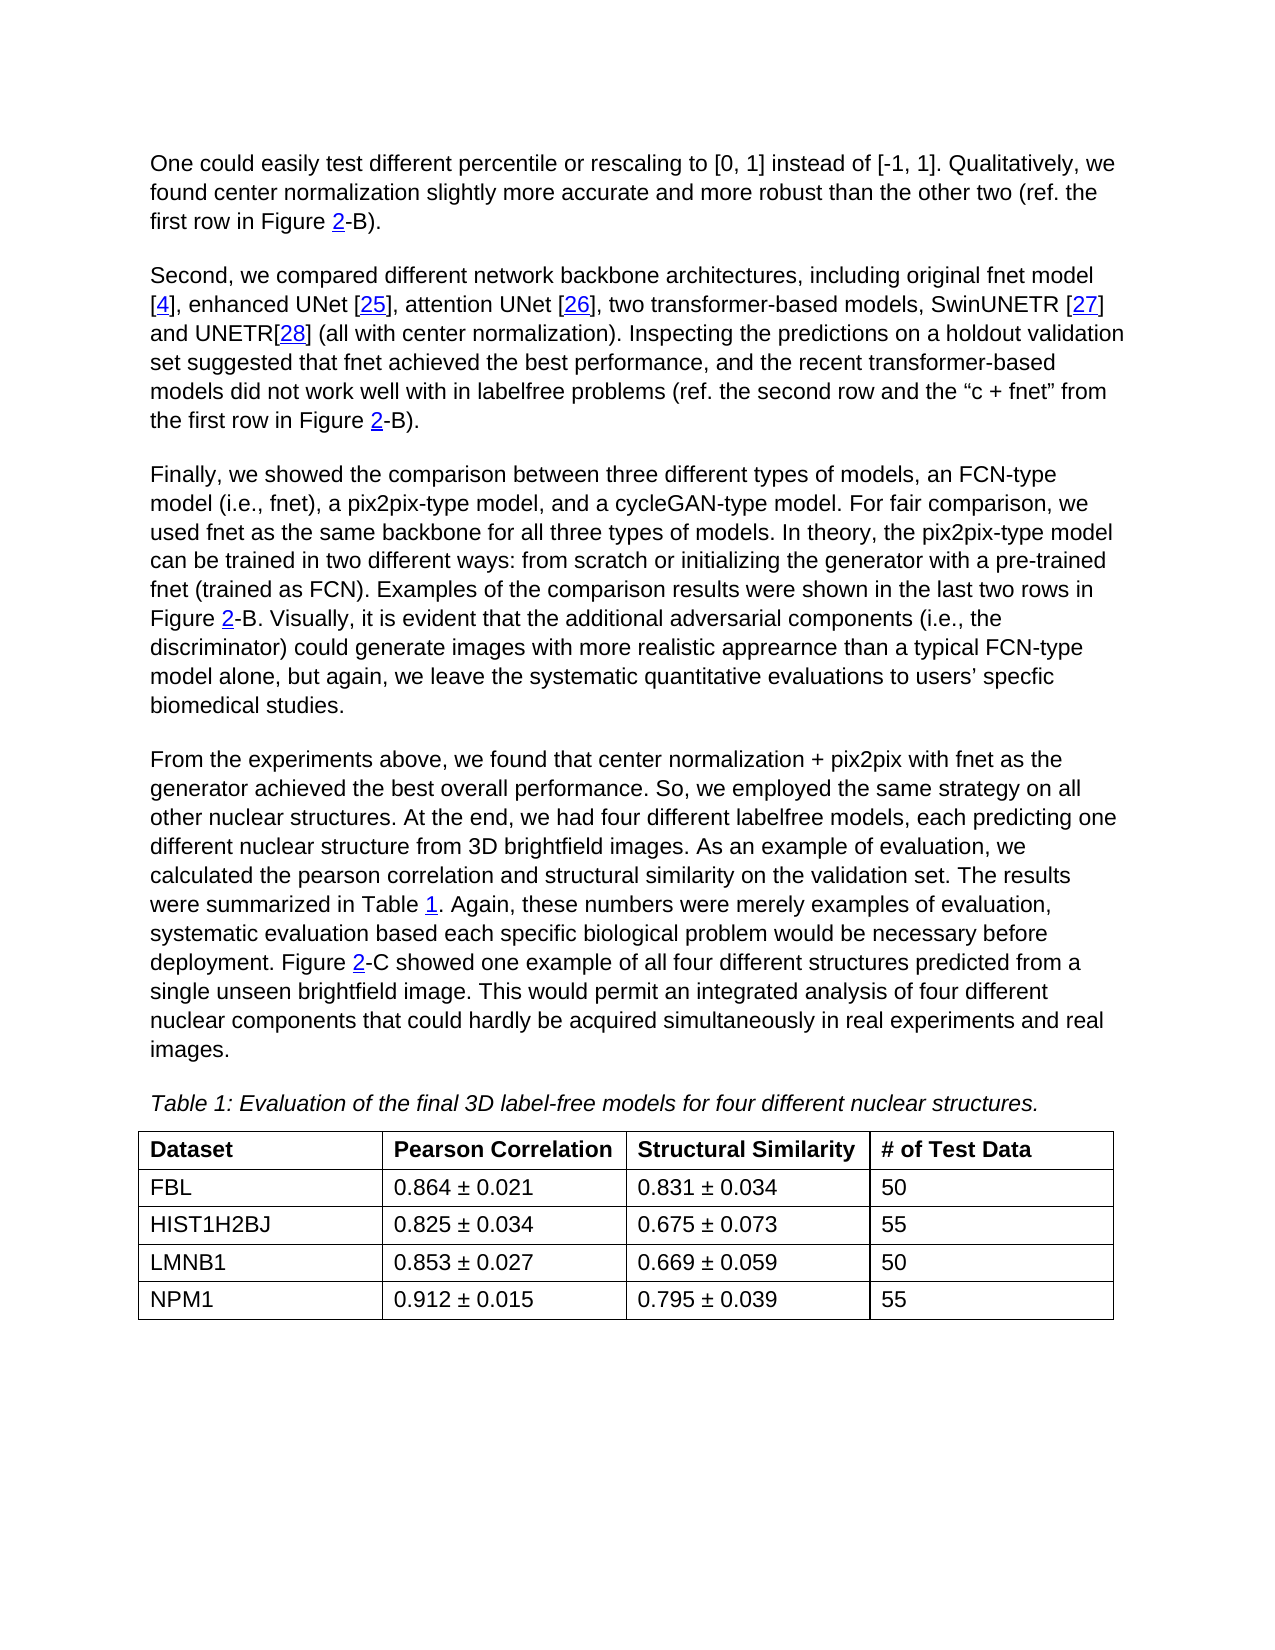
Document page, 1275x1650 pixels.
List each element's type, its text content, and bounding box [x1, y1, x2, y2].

table_header Structural Similarity [627, 1132, 869, 1169]
table_cell 0.831 ± 0.034 [627, 1170, 869, 1206]
table_cell NPM1 [139, 1282, 382, 1319]
text From the experiments above, we found that center normalization + pix2pix with fnet as the generator achieved the best overall performance. So, we employed the same strategy on all other nuclear structures. At the end, we had four different labelfree models, each predicting one different nuclear structure from 3D brightfield images. As an example of evaluation, we calculated the pearson correlation and structural similarity on the validation set. The results were summarized in Table 1. Again, these numbers were merely examples of evaluation, systematic evaluation based each specific biological problem would be necessary before deployment. Figure 2-C showed one example of all four different structures predicted from a single unseen brightfield image. This would permit an integrated analysis of four different nuclear components that could hardly be acquired simultaneously in real experiments and real images. [150, 746, 1125, 1062]
table_cell 0.795 ± 0.039 [627, 1282, 869, 1319]
text Finally, we showed the comparison between three different types of models, an FCN-type model (i.e., fnet), a pix2pix-type model, and a cycleGAN-type model. For fair comparison, we used fnet as the same backbone for all three types of models. In theory, the pix2pix-type model can be trained in two different ways: from scratch or initializing the generator with a pre-trained fnet (trained as FCN). Examples of the comparison results were shown in the last two rows in Figure 2-B. Visually, it is evident that the additional adversarial components (i.e., the discriminator) could generate images with more realistic apprearnce than a typical FCN-type model alone, but again, we leave the systematic quantitative evaluations to users’ specfic biomedical studies. [150, 461, 1125, 719]
table_cell 50 [871, 1170, 1113, 1206]
table_cell LMNB1 [139, 1245, 382, 1281]
text Table 1: Evaluation of the final 3D label-free models for four different nuclear structures. [150, 1090, 1125, 1116]
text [150, 150, 1125, 234]
table_cell 0.912 ± 0.015 [383, 1282, 626, 1319]
table_cell HIST1H2BJ [139, 1207, 382, 1244]
table_cell 0.864 ± 0.021 [383, 1170, 626, 1206]
table_cell 55 [871, 1207, 1113, 1244]
table_cell 0.675 ± 0.073 [627, 1207, 869, 1244]
table_cell 0.825 ± 0.034 [383, 1207, 626, 1244]
table_cell 0.853 ± 0.027 [383, 1245, 626, 1281]
table_cell 50 [871, 1245, 1113, 1281]
table_cell 55 [871, 1282, 1113, 1319]
table_cell 0.669 ± 0.059 [627, 1245, 869, 1281]
table_header # of Test Data [871, 1132, 1113, 1169]
text Second, we compared different network backbone architectures, including original fnet model [4], enhanced UNet [25], attention UNet [26], two transformer-based models, SwinUNETR [27] and UNETR[28] (all with center normalization). Inspecting the predictions on a holdout validation set suggested that fnet achieved the best performance, and the recent transformer-based models did not work well with in labelfree problems (ref. the second row and the “c + fnet” from the first row in Figure 2-B). [150, 262, 1125, 433]
table_header Dataset [139, 1132, 382, 1169]
table_header Pearson Correlation [383, 1132, 626, 1169]
table_cell FBL [139, 1170, 382, 1206]
